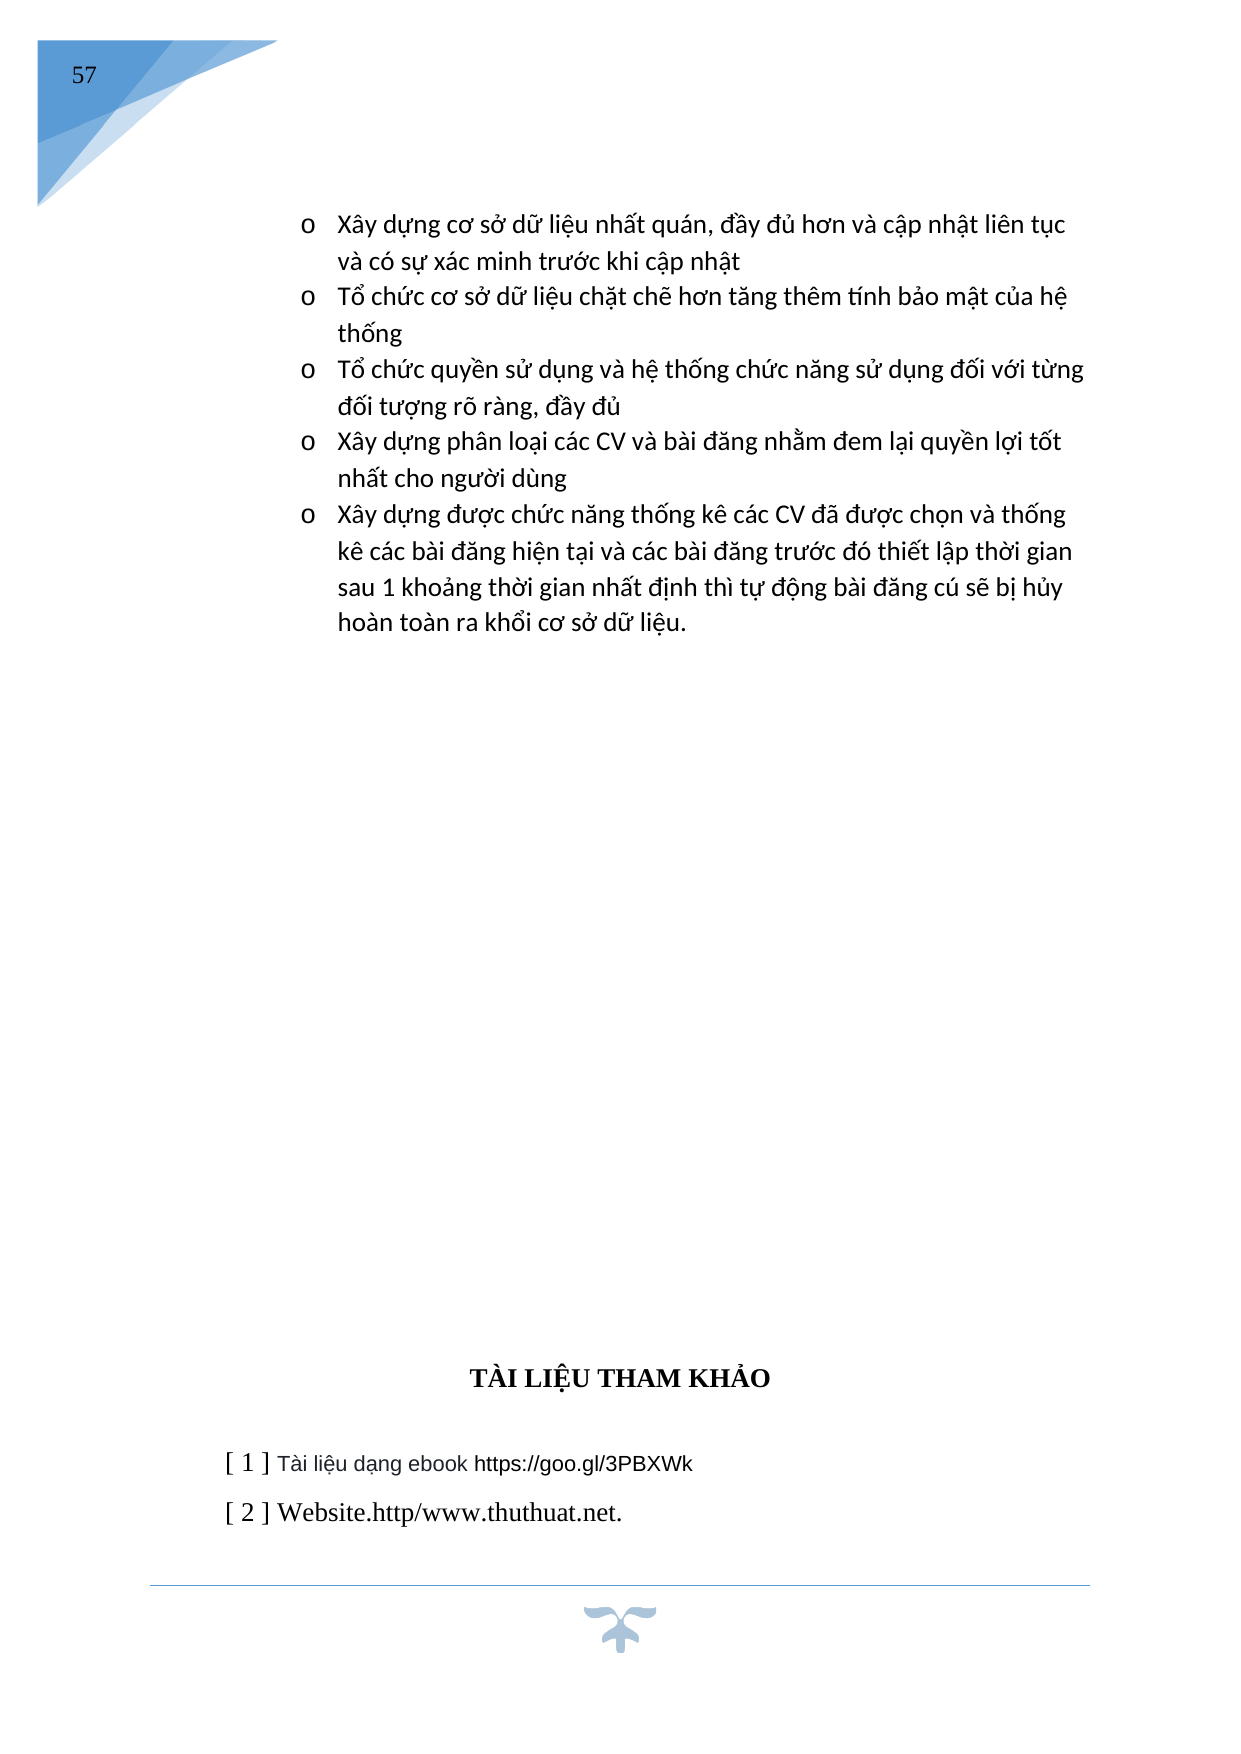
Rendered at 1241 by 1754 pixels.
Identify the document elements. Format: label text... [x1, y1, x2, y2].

list [ 1 ] Tài liệu dạng ebook https://goo.gl/3PBXWk [225, 1446, 1090, 1477]
list Tổ chức quyền sử dụng và hệ thống chức năng sử dụng đối với từng đối tượng rõ ràng, đầy đủ [300, 352, 1090, 422]
list Tổ chức cơ sở dữ liệu chặt chẽ hơn tăng thêm tính bảo mật của hệ thống [300, 279, 1090, 349]
list Xây dựng phân loại các CV và bài đăng nhằm đem lại quyền lợi tốt nhất cho người dùng [300, 424, 1090, 494]
text [ 2 ] Website.http/www.thuthuat.net. [150, 1496, 1090, 1527]
picture [37, 40, 279, 209]
list Xây dựng cơ sở dữ liệu nhất quán, đầy đủ hơn và cập nhật liên tục và có sự xác minh trước khi cập nhật [300, 207, 1090, 277]
list Xây dựng được chức năng thống kê các CV đã được chọn và thống kê các bài đăng hiện tại và các bài đăng trước đó thiết lập thời gian sau 1 khoảng thời gian nhất định thì tự động bài đăng cú sẽ bị hủy hoàn toàn ra khổi cơ sở dữ liệu. [300, 497, 1090, 638]
text TÀI LIỆU THAM KHẢO [150, 1362, 1090, 1393]
